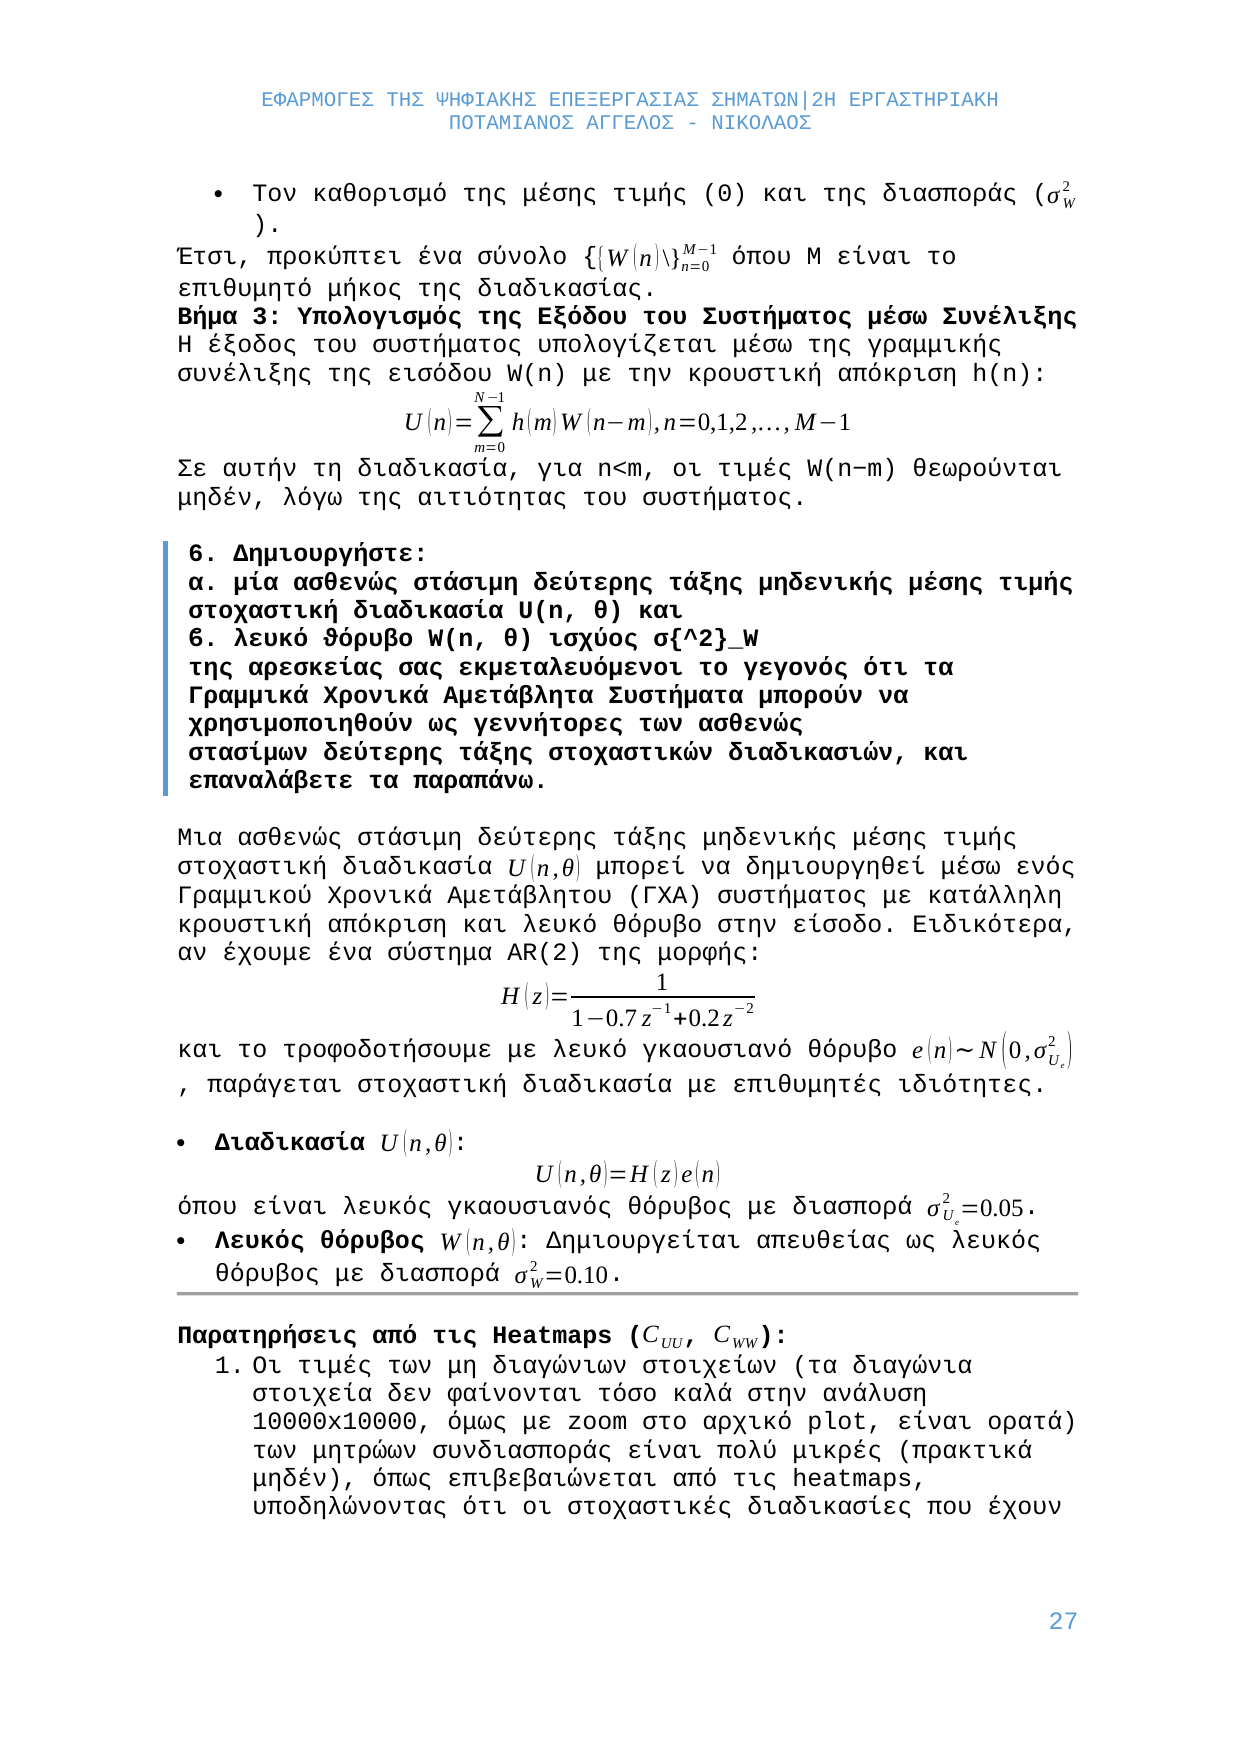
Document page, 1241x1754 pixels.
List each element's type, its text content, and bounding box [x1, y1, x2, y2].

text Μια ασθενώς στάσιμη δεύτερης τάξης μηδενικής μέσης τιμής στοχαστική διαδικασία μπορεί να δημιουργηθεί μέσω ενός Γραμμικού Χρονικά Αμετάβλητου (ΓΧΑ) συστήματος με κατάλληλη κρουστική απόκριση και λευκό θόρυβο στην είσοδο. Ειδικότερα, αν έχουμε ένα σύστημα AR(2) της μορφής: [177, 824, 1078, 968]
text όπου είναι λευκός γκαουσιανός θόρυβος με διασπορά . [177, 1189, 1078, 1227]
text Παρατηρήσεις από τις Heatmaps (, ): [177, 1321, 1078, 1352]
text Σε αυτήν τη διαδικασία, για n<m, οι τιμές W(n−m) θεωρούνται μηδέν, λόγω της αιτιότητας του συστήματος. [177, 456, 1078, 512]
text Έτσι, προκύπτει ένα σύνολο { όπου M είναι το επιθυμητό μήκος της διαδικασίας. [177, 240, 1078, 303]
list Διαδικασία : [177, 1128, 1078, 1159]
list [214, 1352, 1078, 1522]
table_header 6. ∆ηµιουργήστε: α. µία ασθενώς στάσιµη δεύτερης τάξης µηδενικής µέσης τιµής στοχαστική διαδικασία U(n, θ) και ϐ. λευκό ϑόρυβο W(n, θ) ισχύος σ{^2}_W της αρεσκείας σας εκµεταλευόµενοι το γεγονός ότι τα Γραµµικά Χρονικά Αµετάβλητα Συστήµατα µπορούν να χρησιµοποιηθούν ως γεννήτορες των ασθενώς στασίµων δεύτερης τάξης στοχαστικών διαδικασιών, και επαναλάβετε τα παραπάνω. [168, 541, 1096, 796]
text Η έξοδος του συστήματος υπολογίζεται μέσω της γραμμικής συνέλιξης της εισόδου W(n) με την κρουστική απόκριση h(n): [177, 332, 1078, 388]
text και το τροφοδοτήσουμε με λευκό γκαουσιανό θόρυβο , παράγεται στοχαστική διαδικασία με επιθυμητές ιδιότητες. [177, 1031, 1078, 1100]
list Λευκός θόρυβος : Δημιουργείται απευθείας ως λευκός θόρυβος με διασπορά . [177, 1227, 1078, 1292]
list Τον καθορισμό της μέσης τιμής (0) και της διασποράς (). [214, 177, 1078, 240]
text Βήμα 3: Υπολογισμός της Εξόδου του Συστήματος μέσω Συνέλιξης [177, 303, 1078, 332]
